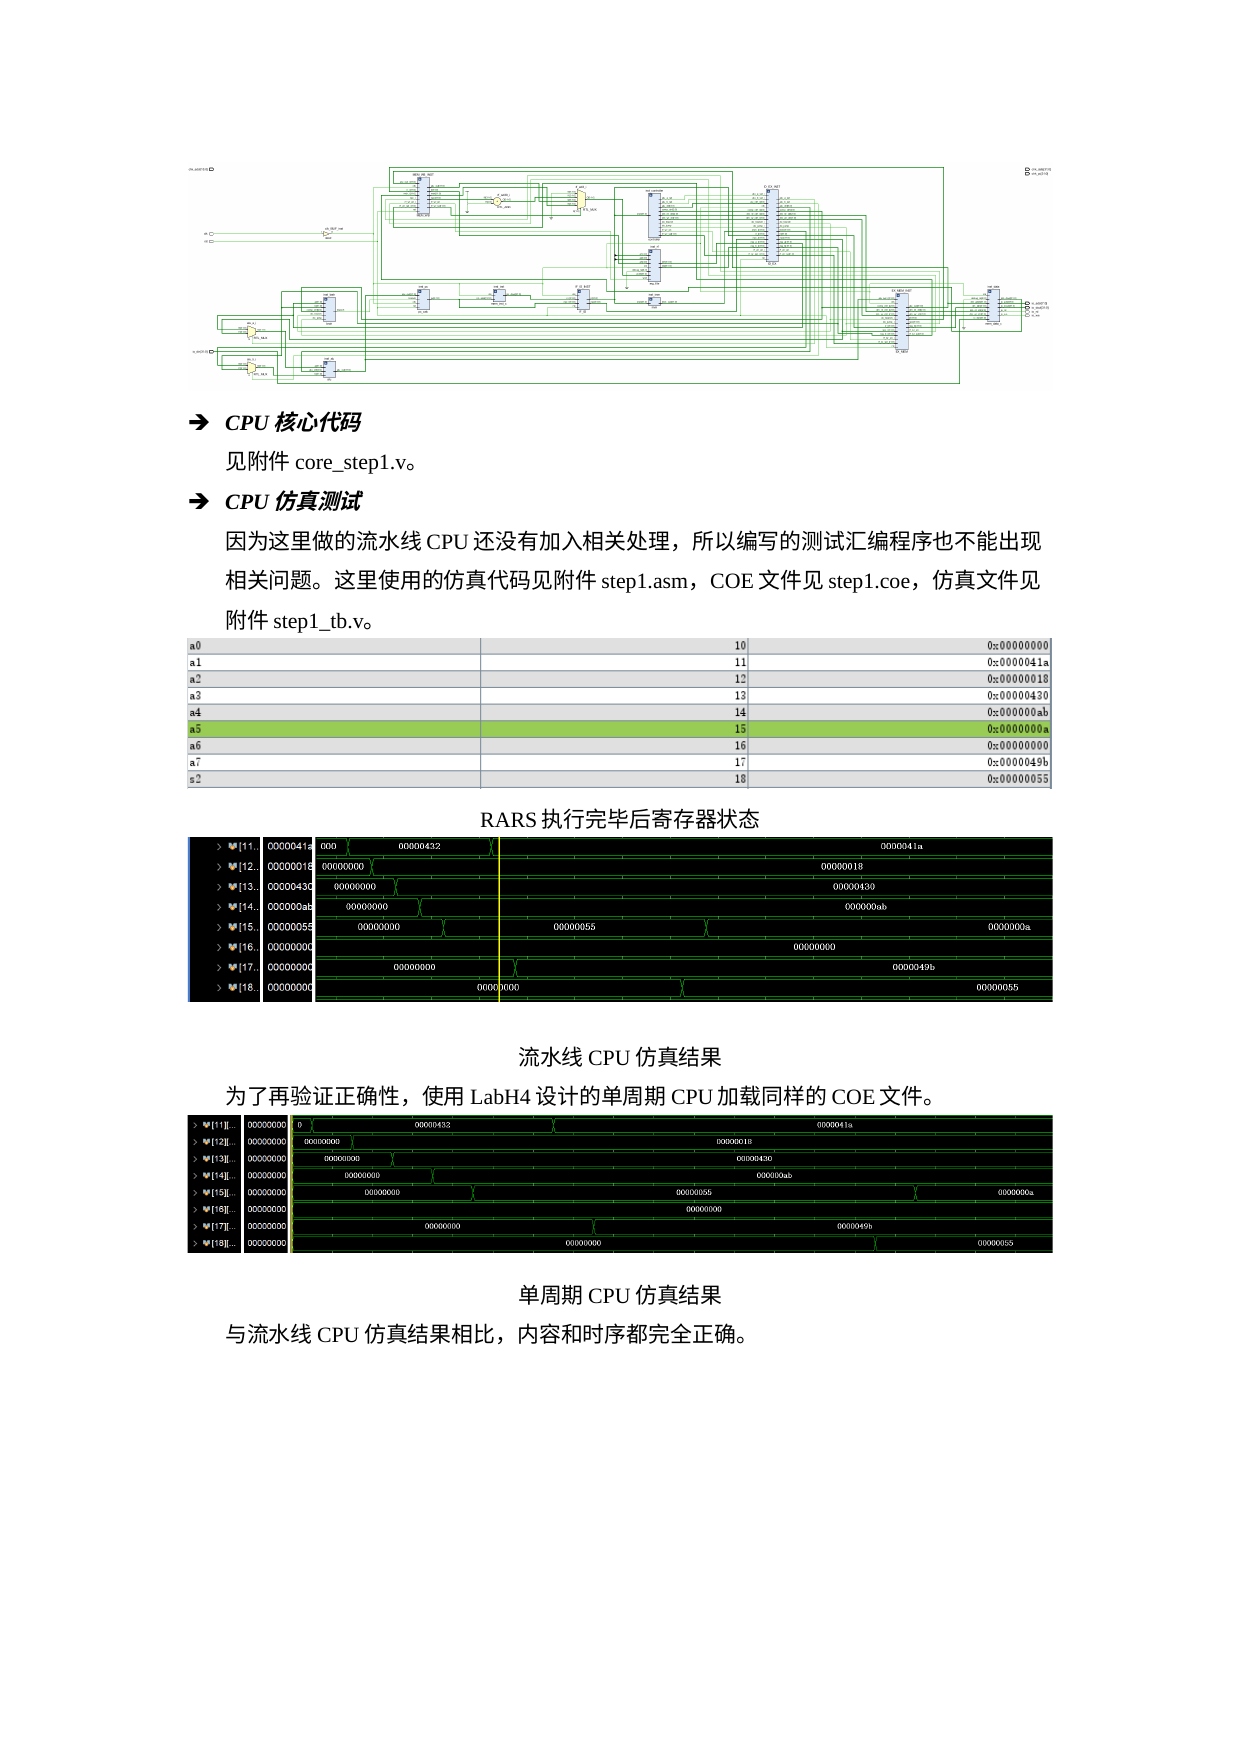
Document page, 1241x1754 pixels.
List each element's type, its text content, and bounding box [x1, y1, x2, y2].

text 流水线CPU仿真结果 [187, 1036, 1053, 1075]
text 为了再验证正确性，使用LabH4设计的单周期CPU加载同样的COE文件。 [225, 1075, 1053, 1115]
text CPU核心代码 [187, 401, 1053, 440]
text 见附件core_step1.v。 [225, 440, 1053, 480]
text 因为这里做的流水线CPU还没有加入相关处理，所以编写的测试汇编程序也不能出现相关问题。这里使用的仿真代码见附件step1.asm，COE文件见step1.coe，仿真文件见附件step1_tb.v。 [225, 520, 1053, 638]
text 与流水线CPU仿真结果相比，内容和时序都完全正确。 [225, 1313, 1053, 1353]
text CPU仿真测试 [187, 480, 1053, 520]
picture [187, 1115, 1053, 1253]
text RARS执行完毕后寄存器状态 [187, 798, 1053, 837]
picture [187, 162, 1053, 391]
picture [187, 638, 1053, 789]
text 单周期CPU仿真结果 [187, 1274, 1053, 1313]
picture [187, 837, 1053, 1002]
